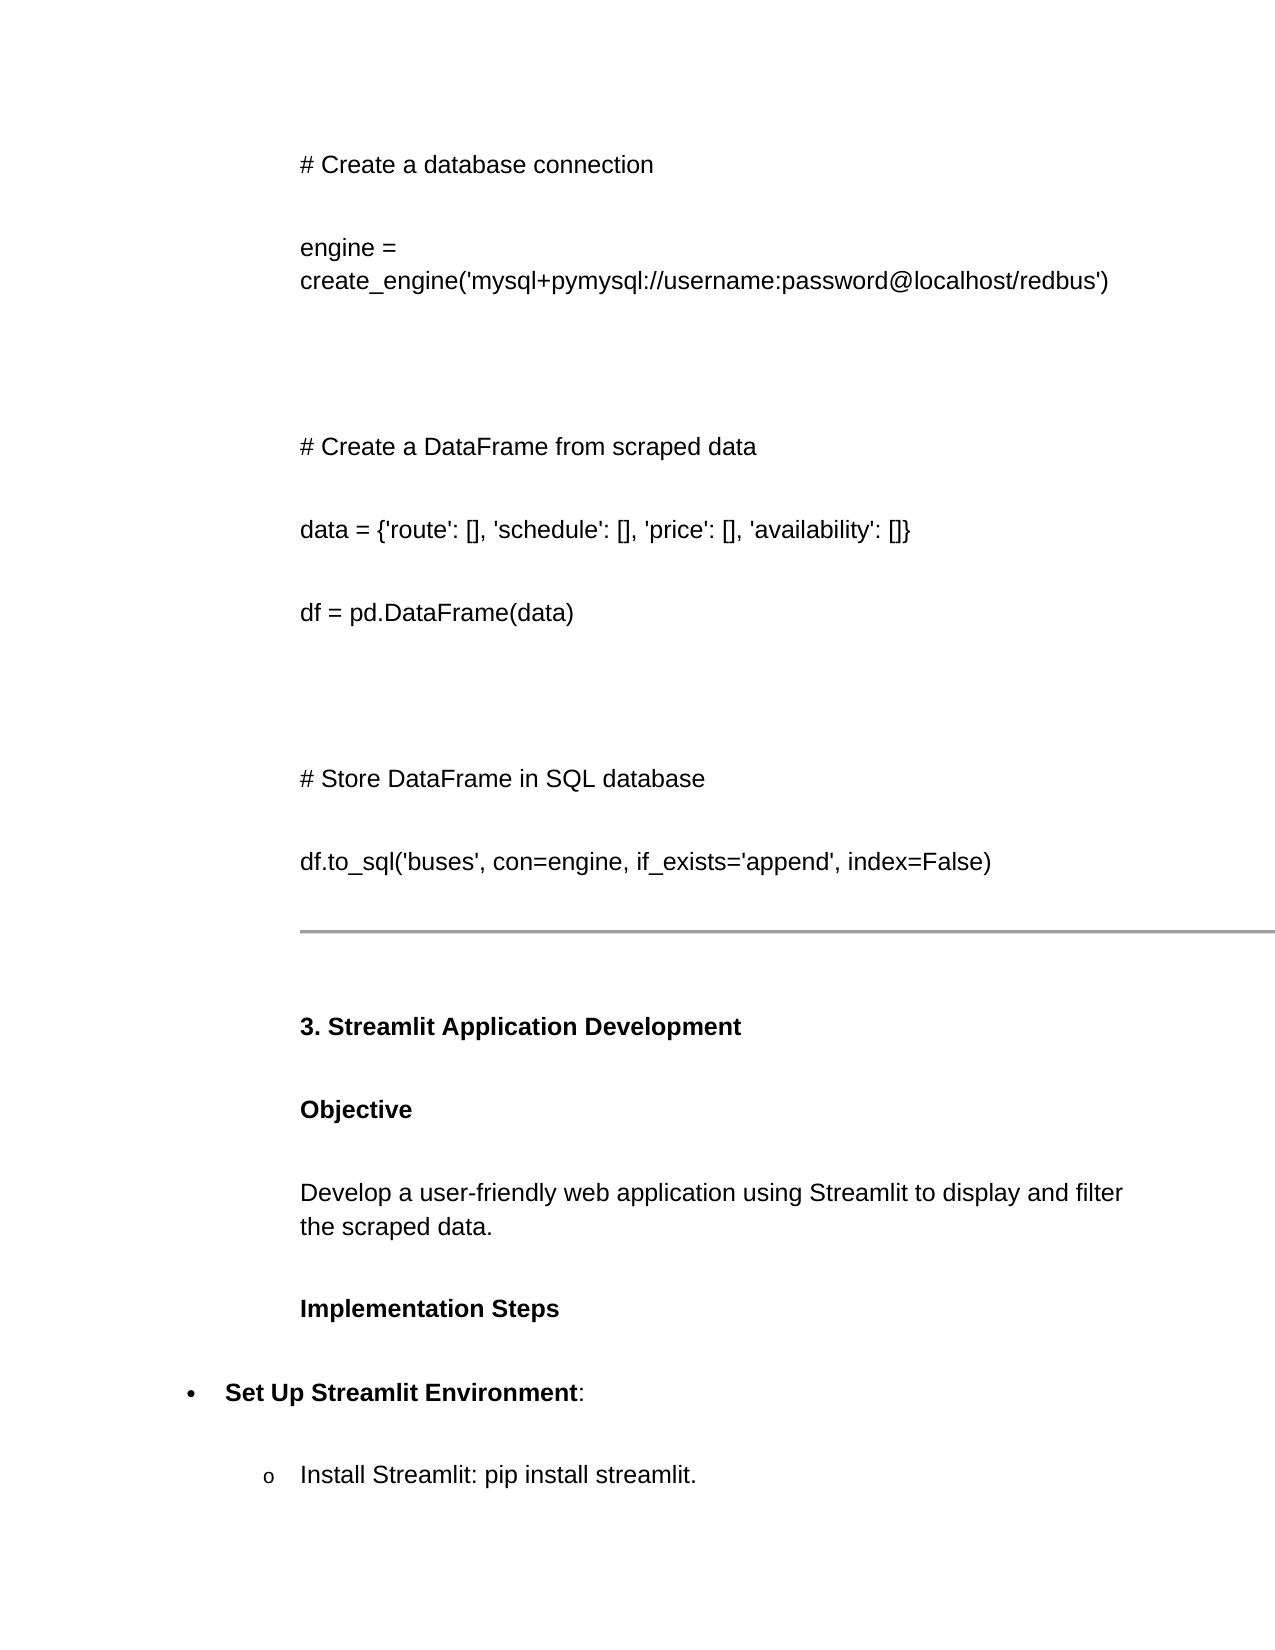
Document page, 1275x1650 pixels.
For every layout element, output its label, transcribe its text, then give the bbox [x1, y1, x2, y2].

text df = pd.DataFrame(data) [300, 598, 1125, 627]
text 3. Streamlit Application Development [300, 1012, 1125, 1041]
text data = {'route': [], 'schedule': [], 'price': [], 'availability': []} [300, 515, 1125, 544]
text Implementation Steps [300, 1294, 1125, 1323]
text # Store DataFrame in SQL database [300, 764, 1125, 793]
text # Create a DataFrame from scraped data [300, 432, 1125, 461]
list Set Up Streamlit Environment: [187, 1377, 1125, 1406]
text Develop a user-friendly web application using Streamlit to display and filter the scraped data. [300, 1178, 1125, 1240]
text df.to_sql('buses', con=engine, if_exists='append', index=False) [300, 847, 1125, 876]
text Objective [300, 1095, 1125, 1124]
list Install Streamlit: pip install streamlit. [262, 1461, 1125, 1490]
text engine = create_engine('mysql+pymysql://username:password@localhost/redbus') [300, 233, 1125, 295]
text # Create a database connection [300, 150, 1125, 179]
